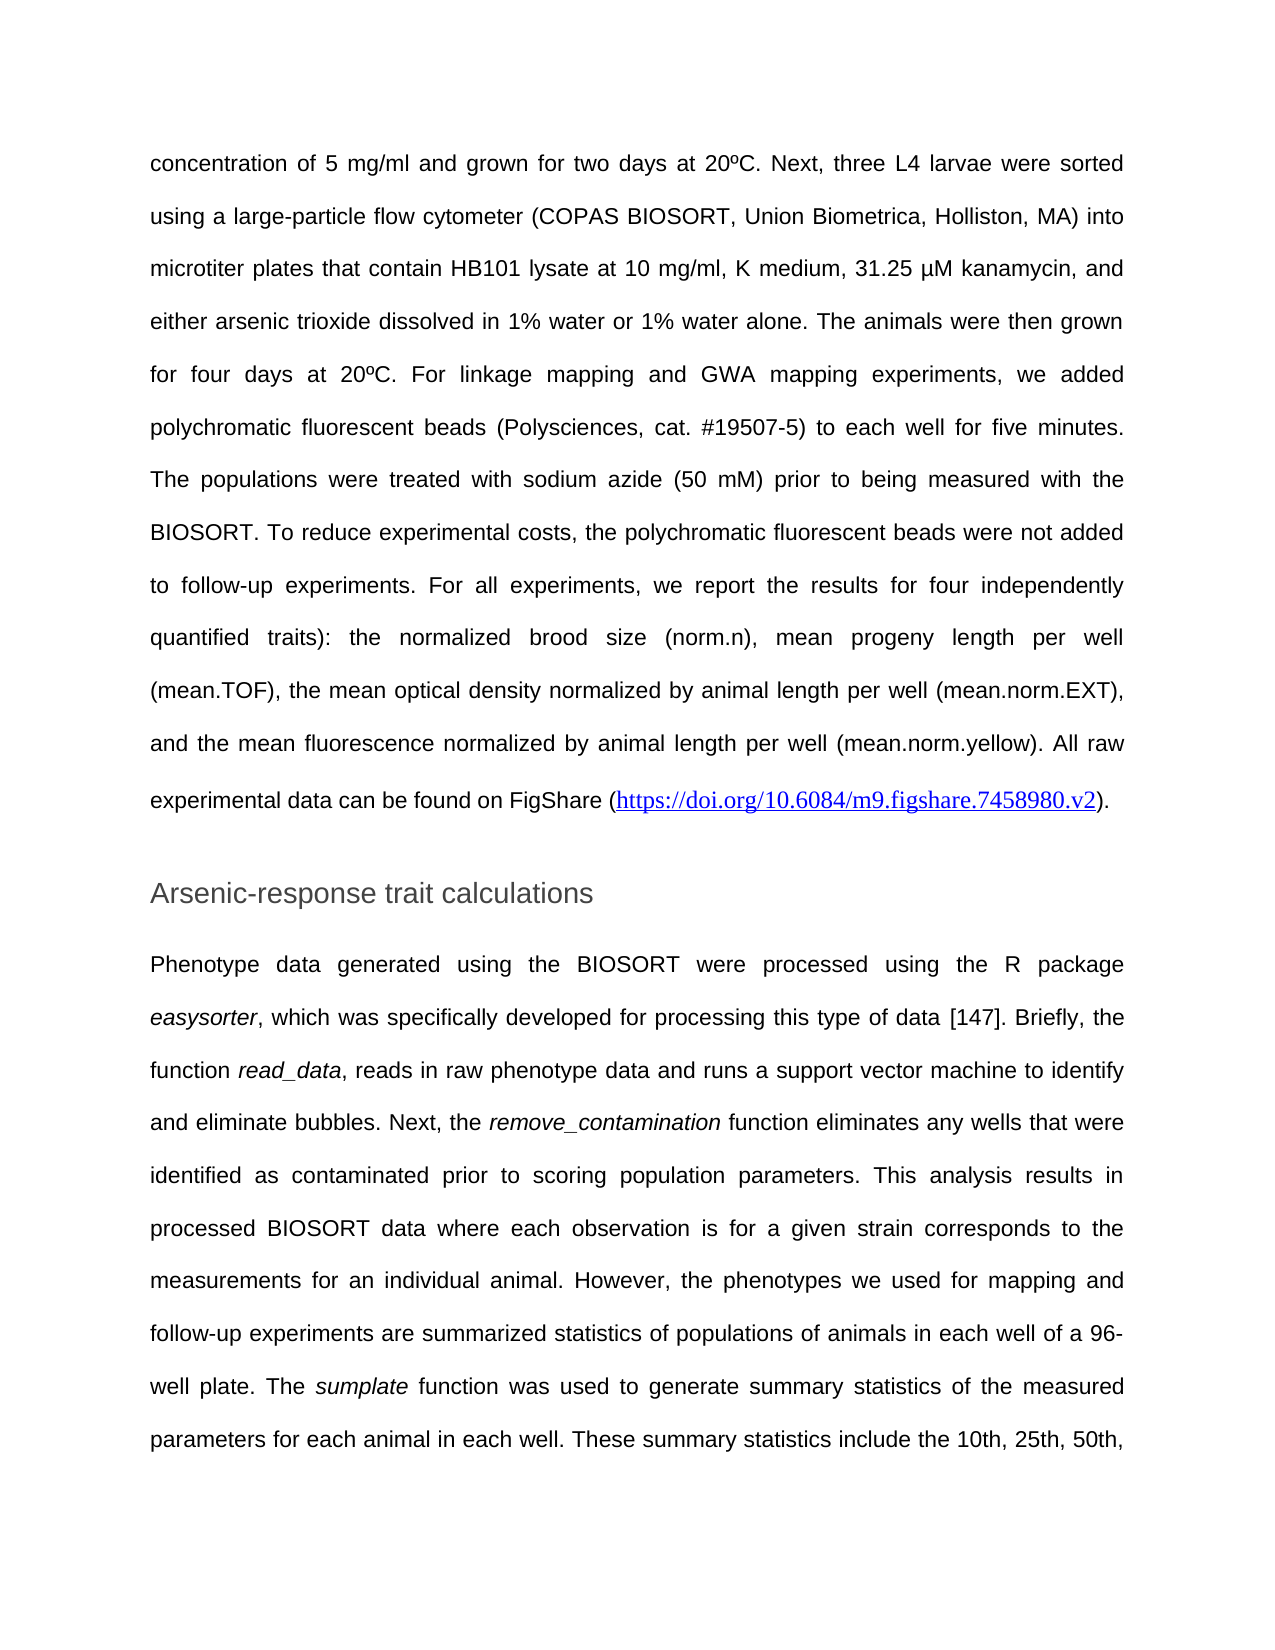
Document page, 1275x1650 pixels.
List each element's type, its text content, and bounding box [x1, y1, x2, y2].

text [150, 150, 1125, 814]
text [150, 951, 1125, 1452]
subtitle Arsenic-response trait calculations [150, 876, 1125, 909]
